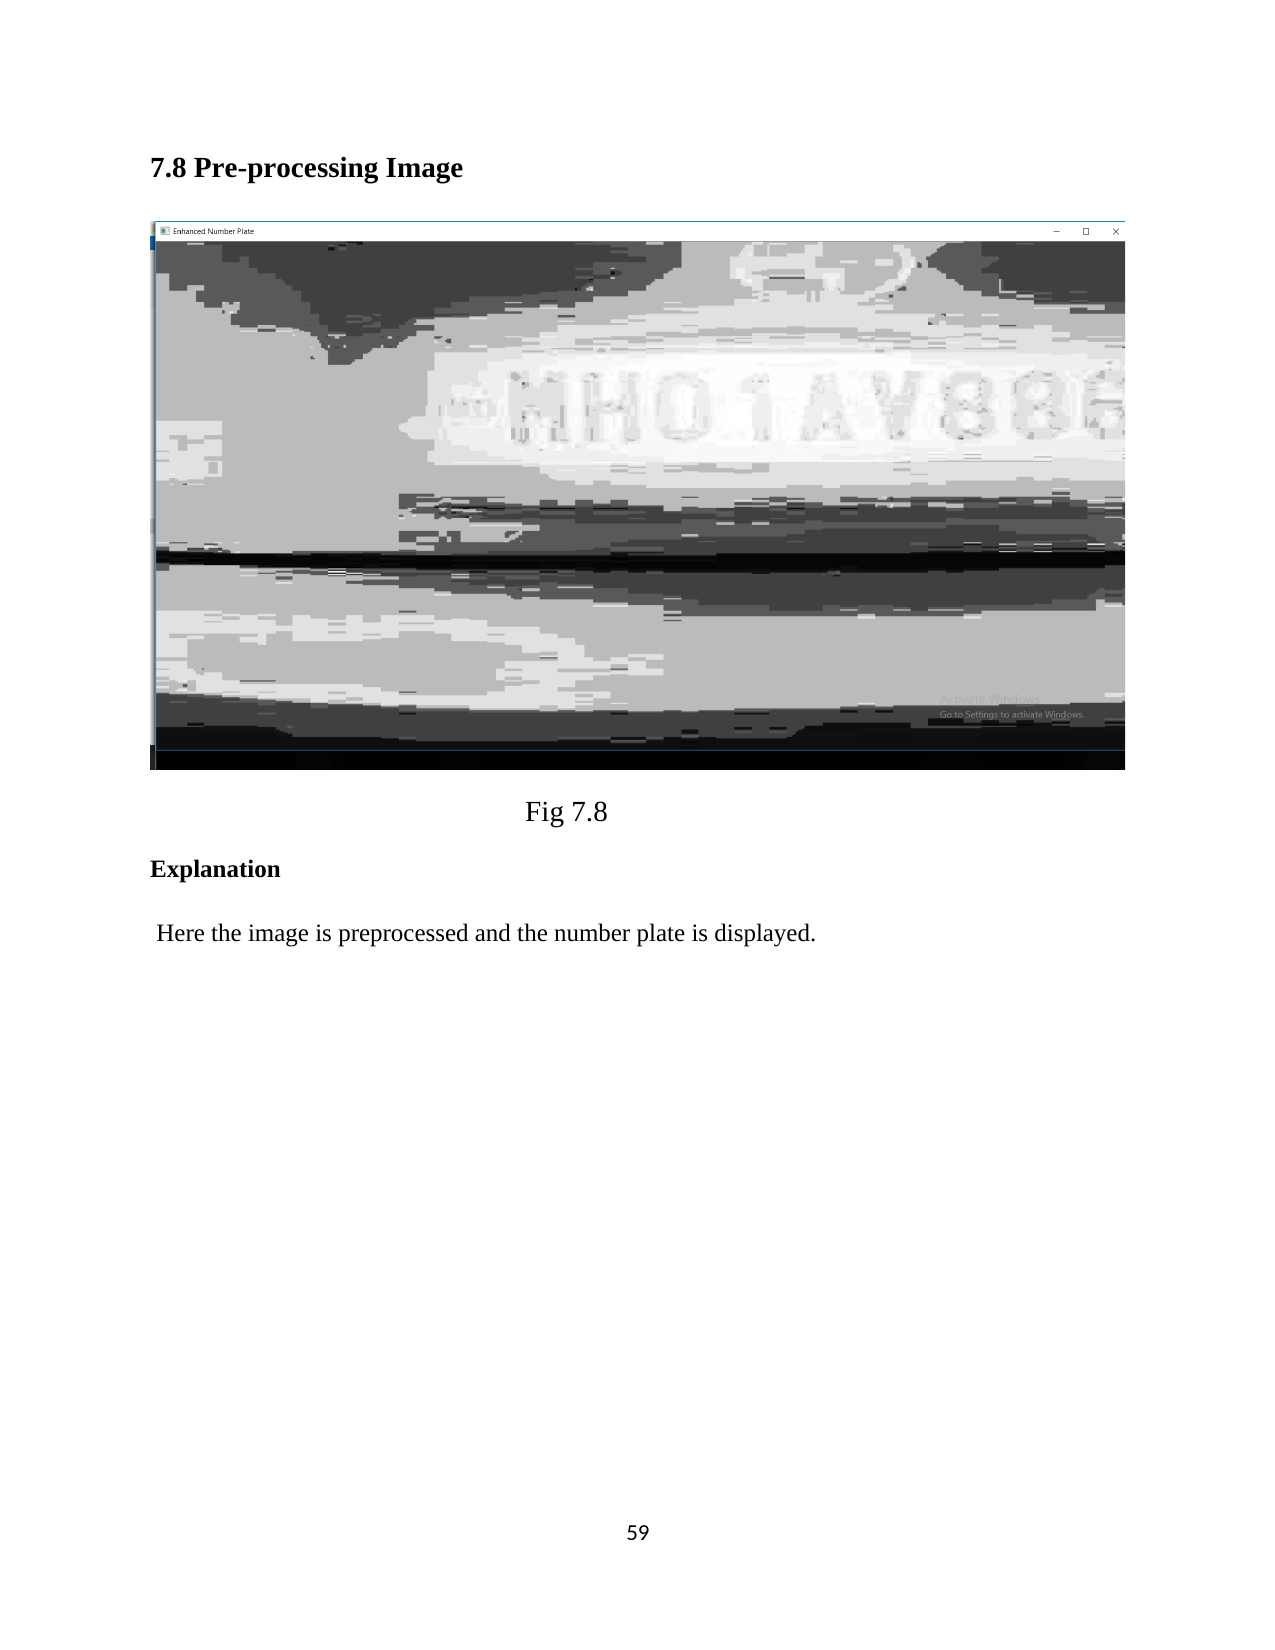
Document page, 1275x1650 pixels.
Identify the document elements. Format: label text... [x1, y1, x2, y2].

text Explanation [150, 854, 1125, 883]
text 7.8 Pre-processing Image [150, 150, 1125, 183]
picture [150, 221, 1125, 770]
text Fig 7.8 [150, 794, 1125, 828]
text Here the image is preprocessed and the number plate is displayed. [150, 918, 1125, 947]
